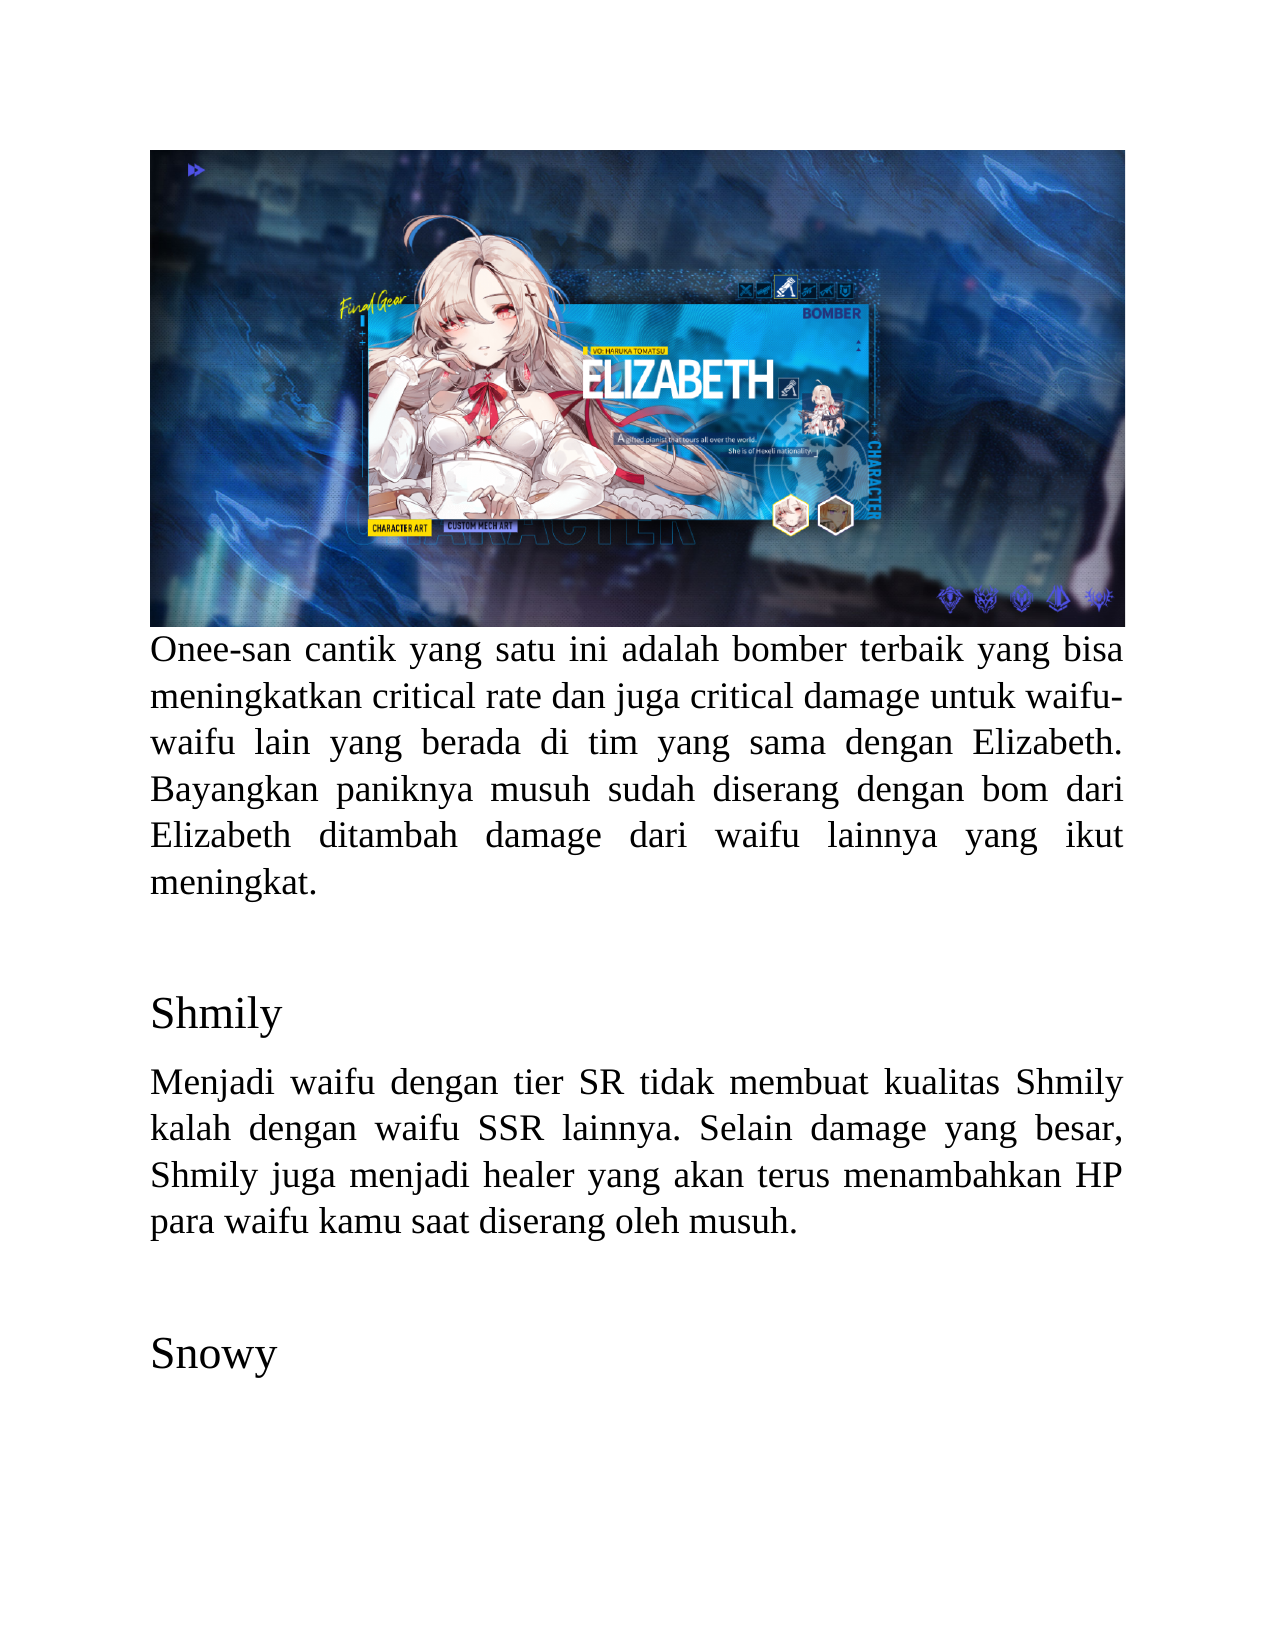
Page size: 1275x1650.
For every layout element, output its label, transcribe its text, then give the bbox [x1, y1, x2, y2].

text Menjadi waifu dengan tier SR tidak membuat kualitas Shmily kalah dengan waifu SSR lainnya. Selain damage yang besar, Shmily juga menjadi healer yang akan terus menambahkan HP para waifu kamu saat diserang oleh musuh. [150, 1059, 1125, 1242]
text Shmily [150, 986, 1125, 1038]
picture [150, 150, 1125, 627]
text Snowy [150, 1325, 1125, 1378]
text Onee-san cantik yang satu ini adalah bomber terbaik yang bisa meningkatkan critical rate dan juga critical damage untuk waifu-waifu lain yang berada di tim yang sama dengan Elizabeth. Bayangkan paniknya musuh sudah diserang dengan bom dari Elizabeth ditambah damage dari waifu lainnya yang ikut meningkat. [150, 627, 1125, 902]
